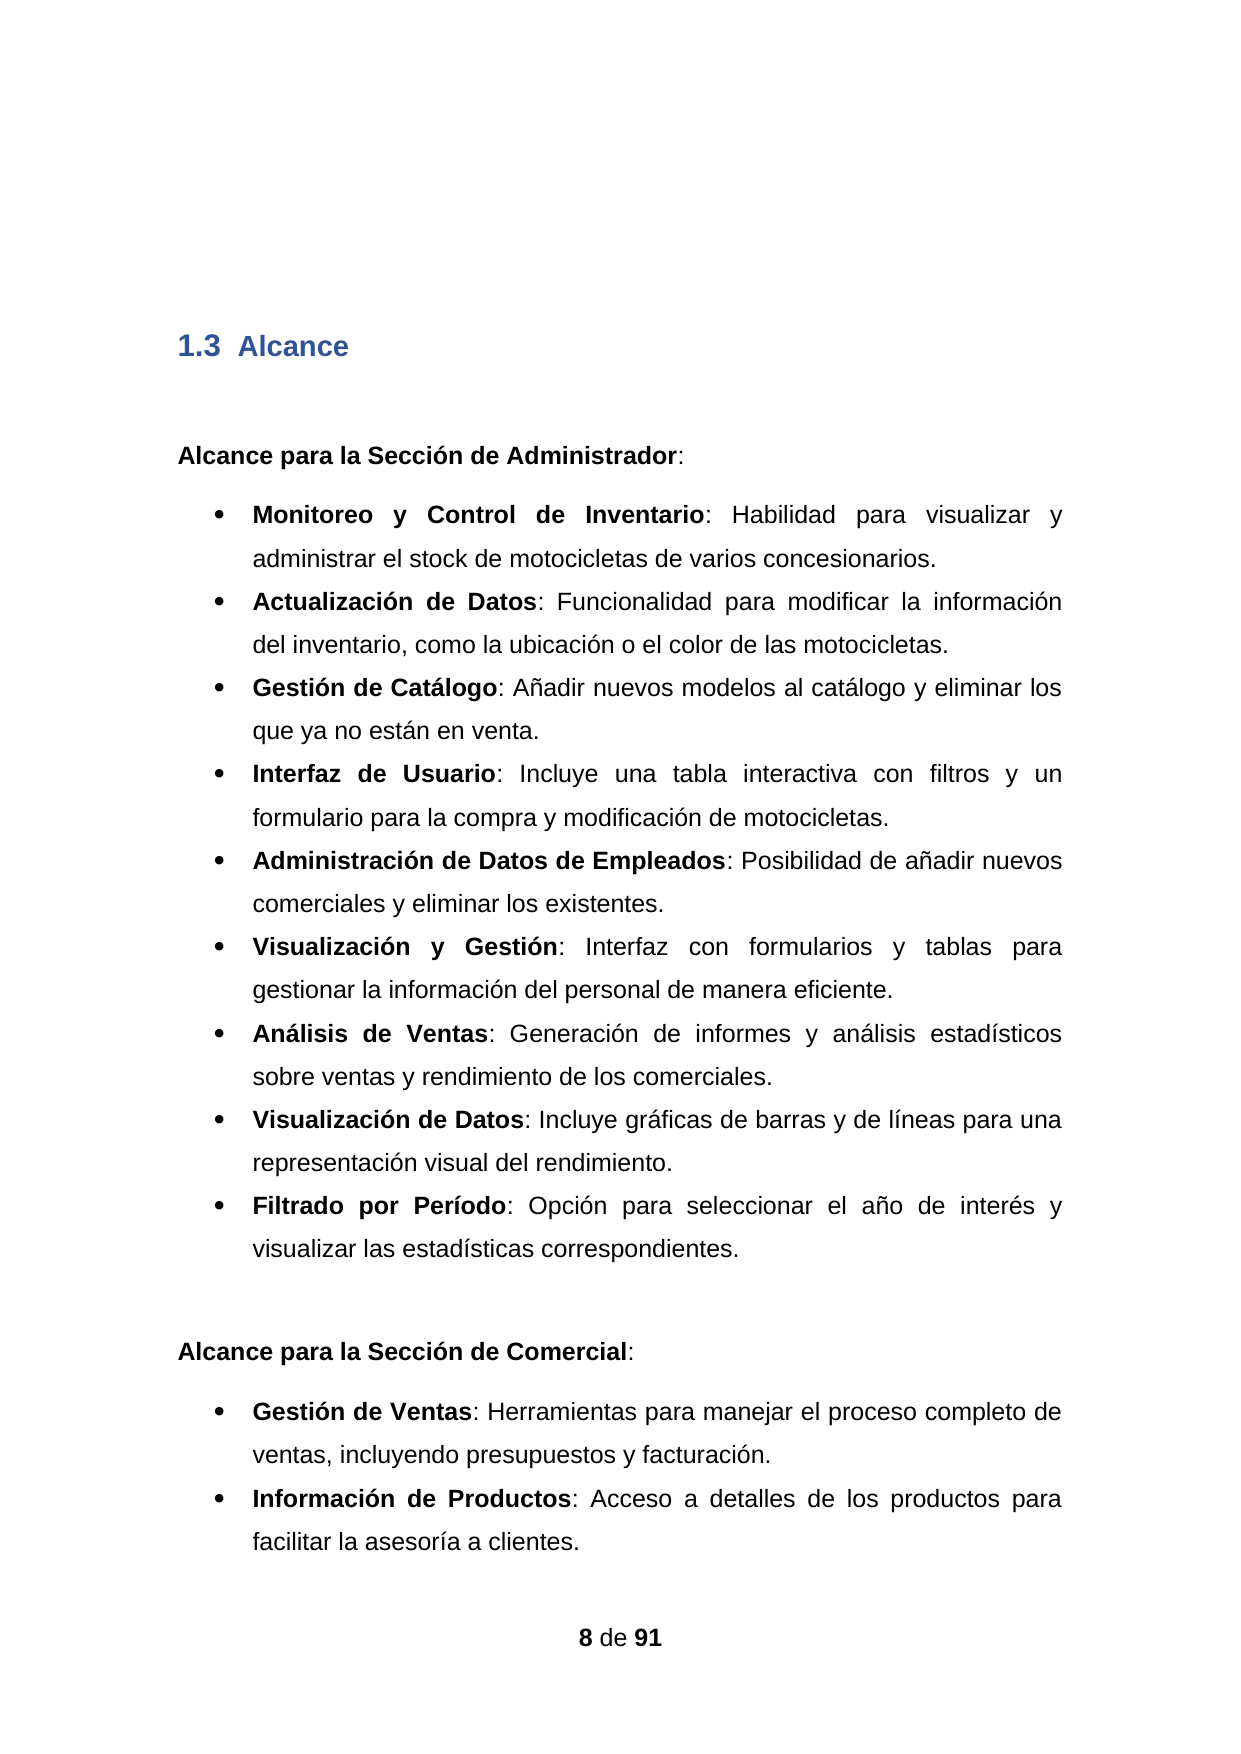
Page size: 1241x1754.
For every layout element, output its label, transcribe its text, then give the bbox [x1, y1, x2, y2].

list Visualización de Datos: Incluye gráficas de barras y de líneas para una representación visual del rendimiento. [215, 1105, 1063, 1177]
list Visualización y Gestión: Interfaz con formularios y tablas para gestionar la información del personal de manera eficiente. [215, 932, 1063, 1004]
text Alcance para la Sección de Comercial: [177, 1337, 1063, 1366]
text Alcance para la Sección de Administrador: [177, 441, 1063, 469]
list Monitoreo y Control de Inventario: Habilidad para visualizar y administrar el stock de motocicletas de varios concesionarios. [215, 500, 1063, 572]
list Análisis de Ventas: Generación de informes y análisis estadísticos sobre ventas y rendimiento de los comerciales. [215, 1018, 1063, 1091]
list Administración de Datos de Empleados: Posibilidad de añadir nuevos comerciales y eliminar los existentes. [215, 846, 1063, 918]
list Información de Productos: Acceso a detalles de los productos para facilitar la asesoría a clientes. [215, 1483, 1063, 1556]
list Gestión de Ventas: Herramientas para manejar el proceso completo de ventas, incluyendo presupuestos y facturación. [215, 1397, 1063, 1469]
list Actualización de Datos: Funcionalidad para modificar la información del inventario, como la ubicación o el color de las motocicletas. [215, 587, 1063, 659]
subtitle Alcance [177, 327, 1063, 363]
list Gestión de Catálogo: Añadir nuevos modelos al catálogo y eliminar los que ya no están en venta. [215, 673, 1063, 745]
list Filtrado por Período: Opción para seleccionar el año de interés y visualizar las estadísticas correspondientes. [215, 1191, 1063, 1263]
list Interfaz de Usuario: Incluye una tabla interactiva con filtros y un formulario para la compra y modificación de motocicletas. [215, 759, 1063, 831]
